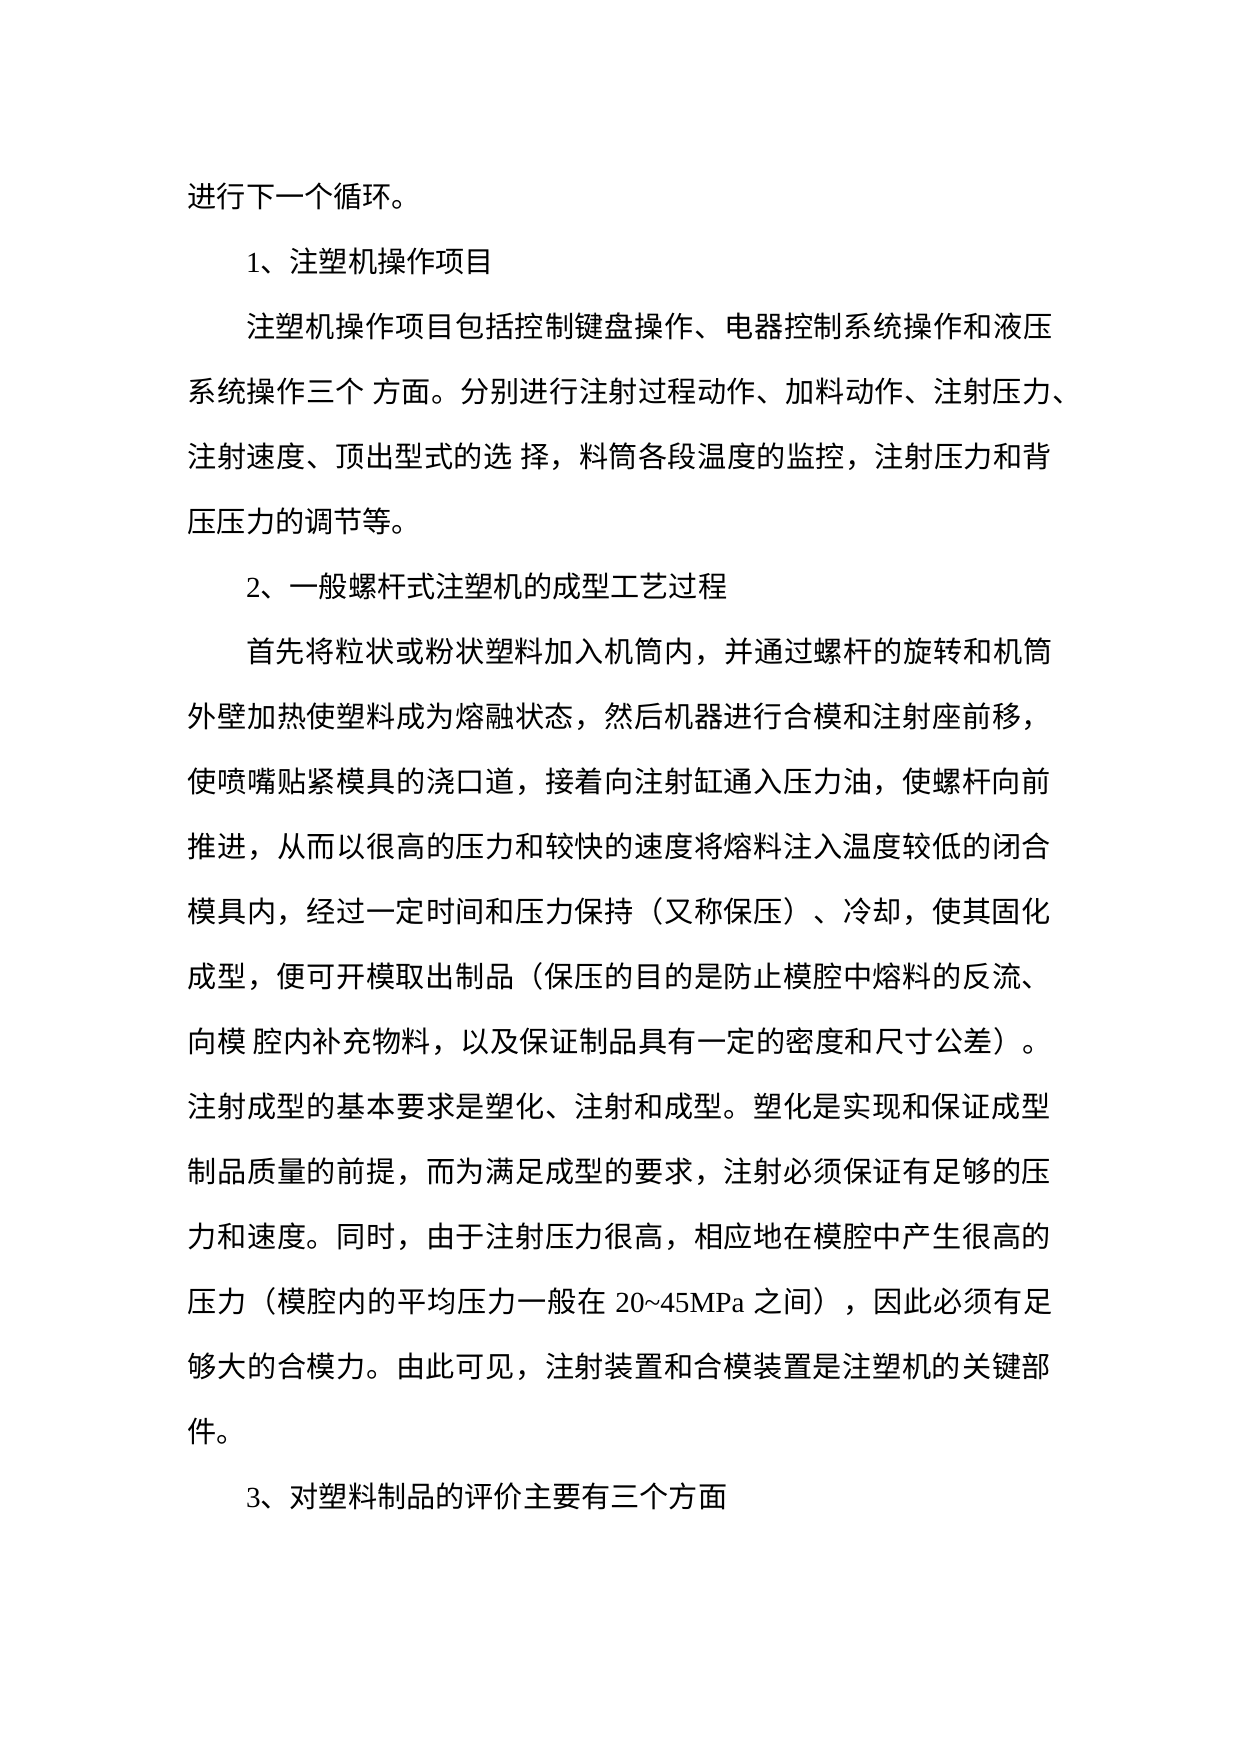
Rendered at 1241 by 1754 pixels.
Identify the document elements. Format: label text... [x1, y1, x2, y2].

text 1、注塑机操作项目 [187, 227, 1053, 292]
text 2、一般螺杆式注塑机的成型工艺过程 [187, 552, 1053, 617]
text 注塑机操作项目包括控制键盘操作、电器控制系统操作和液压系统操作三个 方面。分别进行注射过程动作、加料动作、注射压力、注射速度、顶出型式的选 择，料筒各段温度的监控，注射压力和背压压力的调节等。 [187, 292, 1053, 552]
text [187, 162, 1053, 227]
text 首先将粒状或粉状塑料加入机筒内，并通过螺杆的旋转和机筒外壁加热使塑料成为熔融状态，然后机器进行合模和注射座前移，使喷嘴贴紧模具的浇口道，接着向注射缸通入压力油，使螺杆向前推进，从而以很高的压力和较快的速度将熔料注入温度较低的闭合模具内，经过一定时间和压力保持（又称保压）、冷却，使其固化成型，便可开模取出制品（保压的目的是防止模腔中熔料的反流、向模 腔内补充物料，以及保证制品具有一定的密度和尺寸公差）。注射成型的基本要求是塑化、注射和成型。塑化是实现和保证成型制品质量的前提，而为满足成型的要求，注射必须保证有足够的压力和速度。同时，由于注射压力很高，相应地在模腔中产生很高的压力（模腔内的平均压力一般在 20~45MPa 之间），因此必须有足够大的合模力。由此可见，注射装置和合模装置是注塑机的关键部件。 [187, 617, 1053, 1462]
text 3、对塑料制品的评价主要有三个方面 [187, 1462, 1053, 1527]
